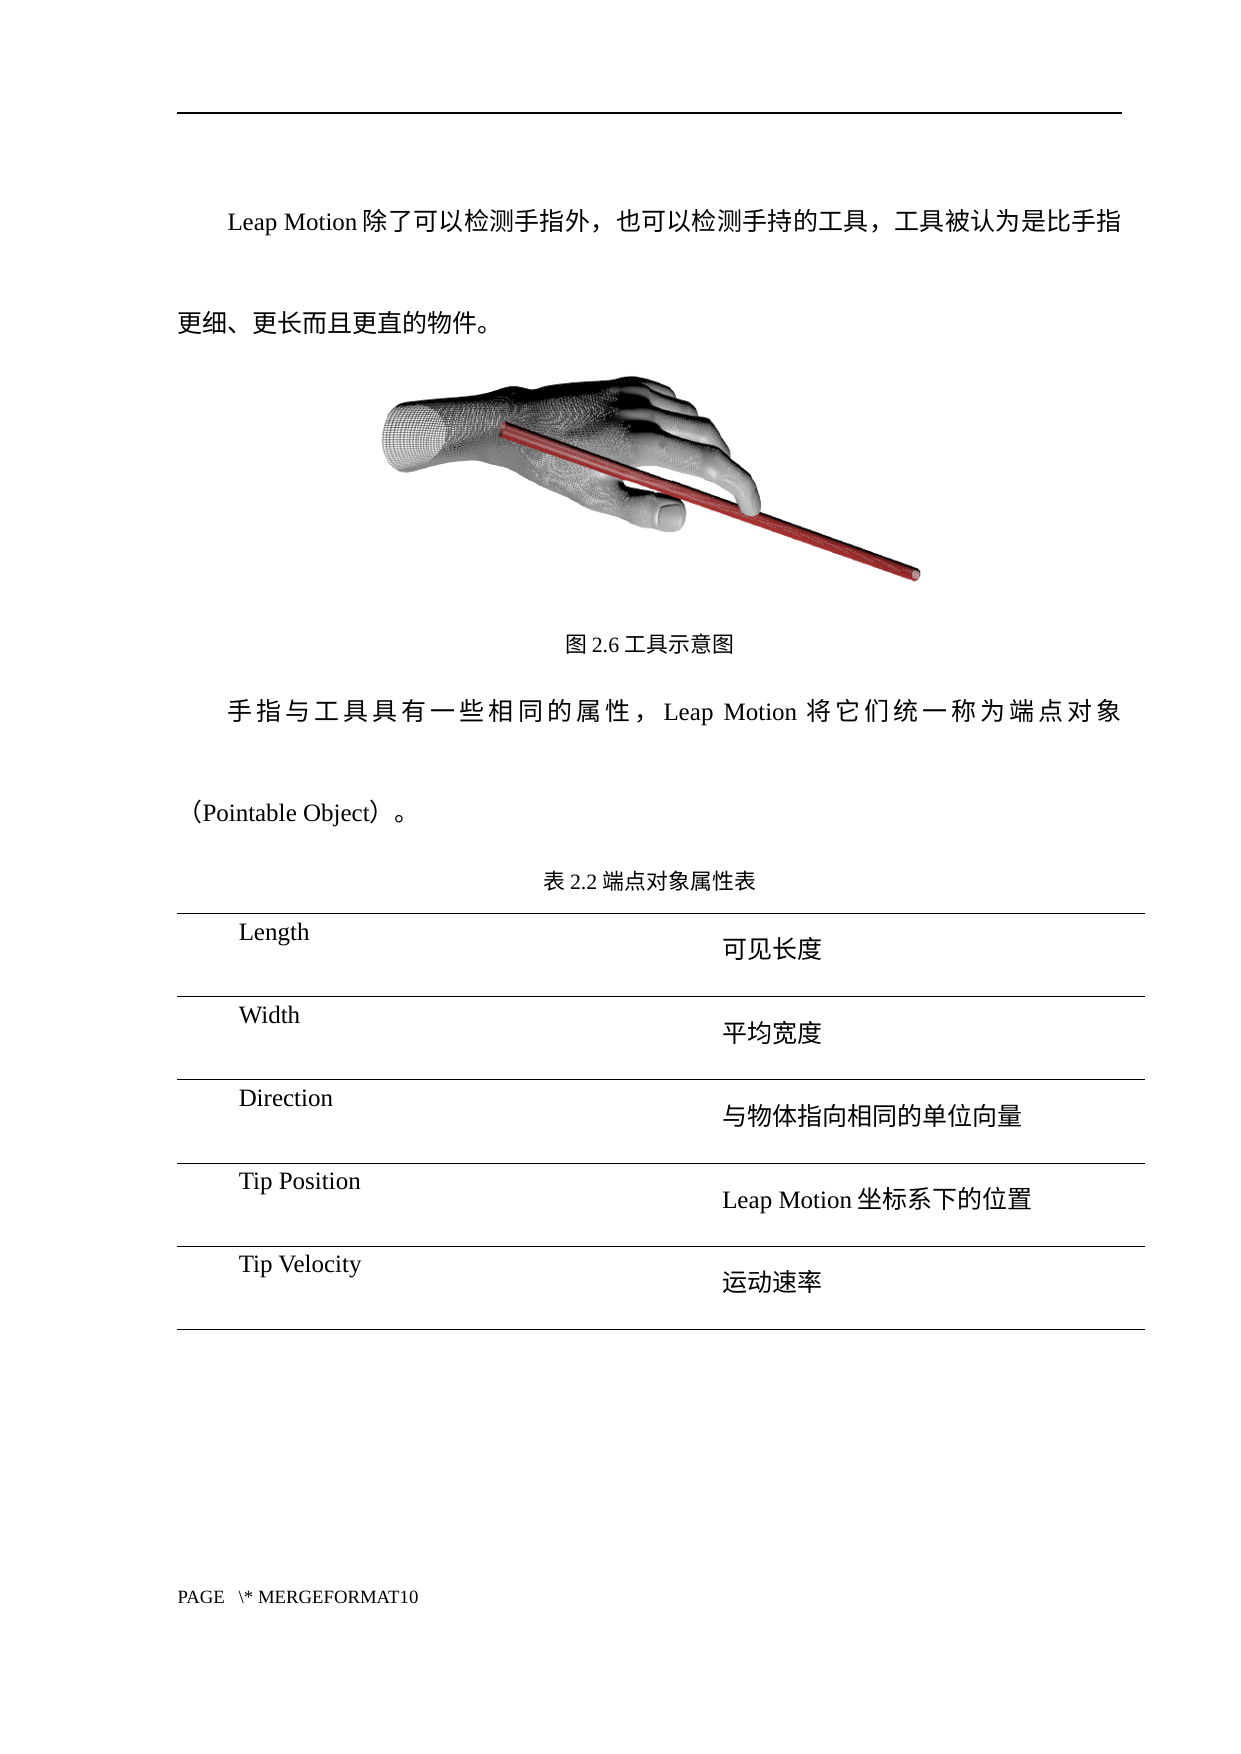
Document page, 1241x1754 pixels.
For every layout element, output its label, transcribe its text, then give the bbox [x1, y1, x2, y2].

table_cell 平均宽度 [661, 997, 1144, 1079]
table_cell Width [177, 997, 661, 1079]
table_cell Leap Motion坐标系下的位置 [661, 1164, 1144, 1246]
table_cell 运动速率 [661, 1247, 1144, 1329]
picture [377, 373, 923, 588]
text 手指与工具具有一些相同的属性，Leap Motion将它们统一称为端点对象（Pointable Object）。 [177, 675, 1122, 845]
table_cell 与物体指向相同的单位向量 [661, 1080, 1144, 1163]
table_cell Tip Position [177, 1164, 661, 1246]
table_header Length [177, 914, 661, 996]
text 图2.6 工具示意图 [177, 625, 1122, 659]
table_cell Direction [177, 1080, 661, 1163]
text Leap Motion除了可以检测手指外，也可以检测手持的工具，工具被认为是比手指更细、更长而且更直的物件。 [177, 185, 1122, 355]
table_cell Tip Velocity [177, 1247, 661, 1329]
table_header 可见长度 [661, 914, 1144, 996]
text 表2.2 端点对象属性表 [177, 863, 1122, 897]
